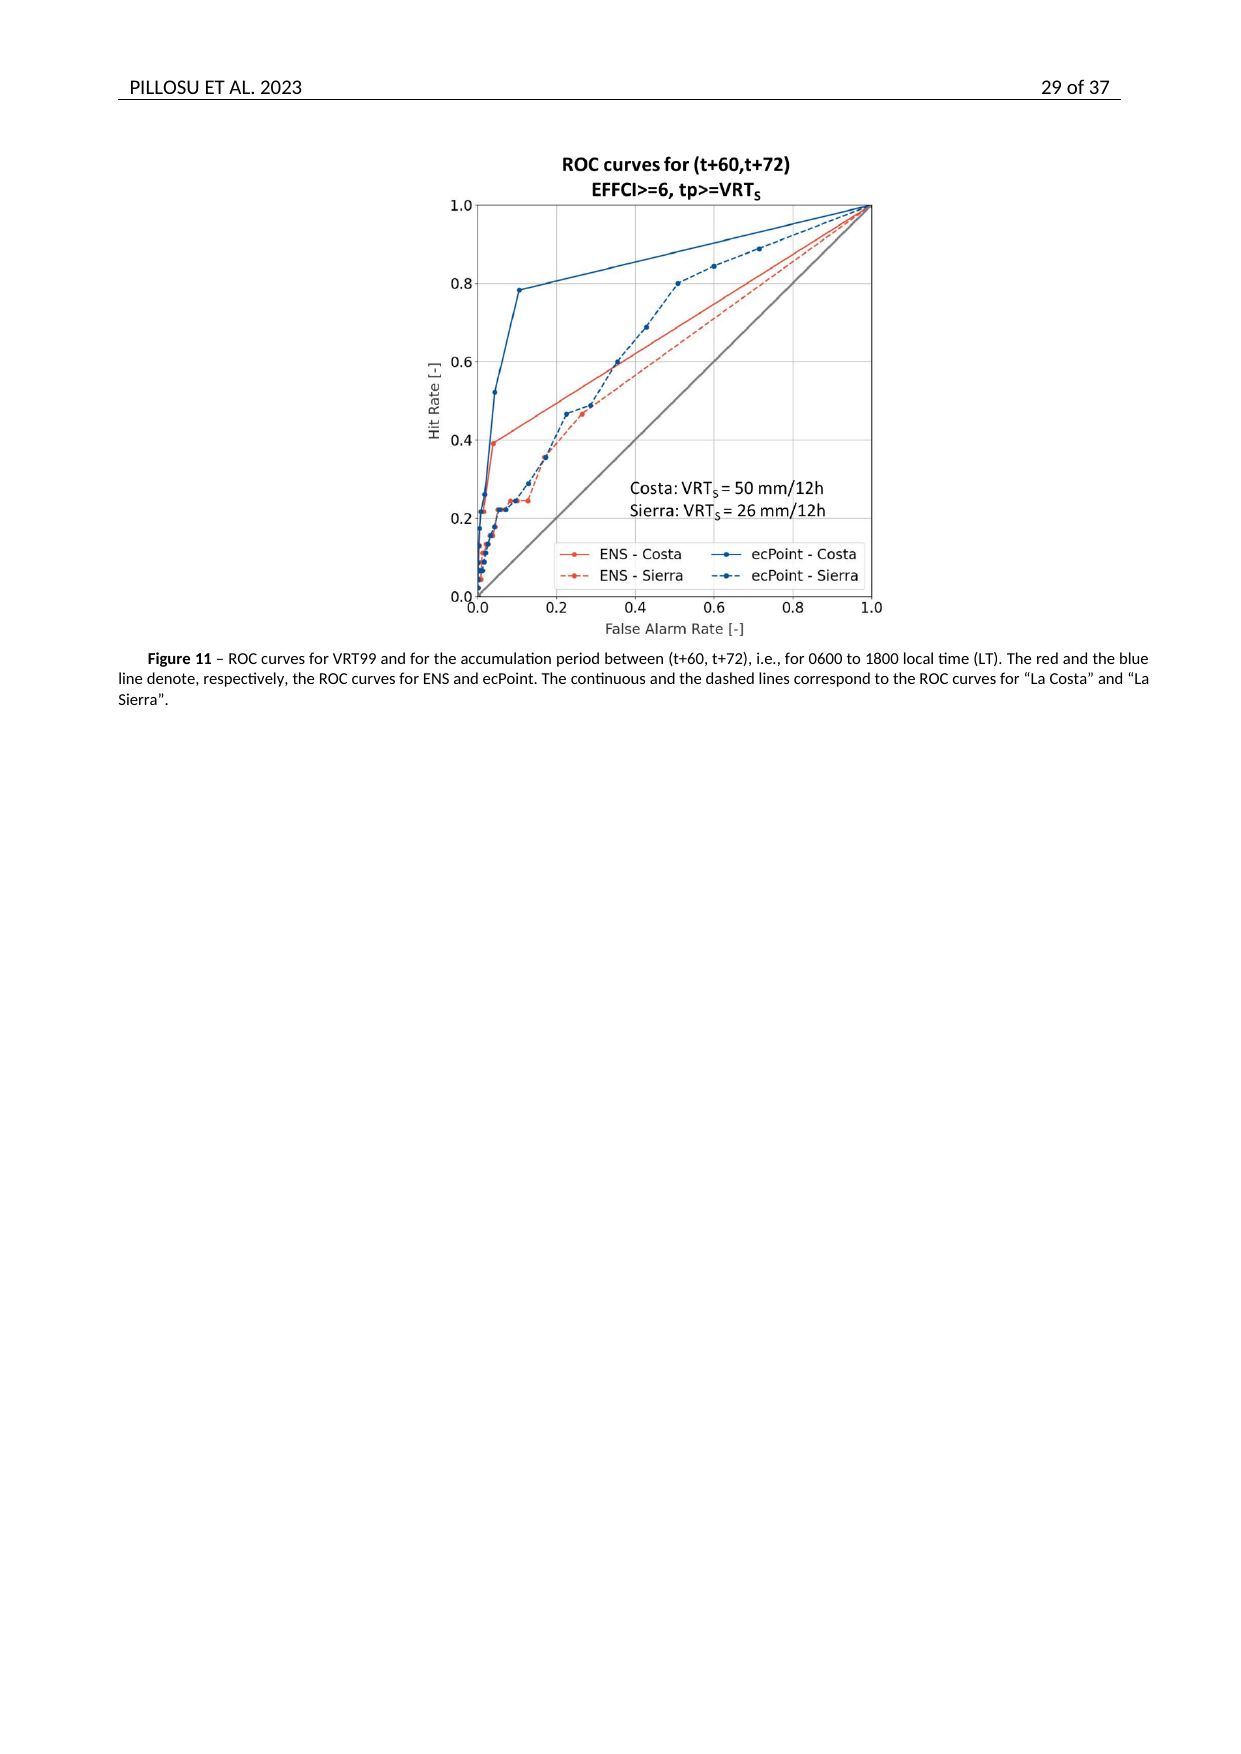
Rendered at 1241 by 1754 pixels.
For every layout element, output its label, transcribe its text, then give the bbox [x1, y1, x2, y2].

text Figure 11 – ROC curves for VRT99 and for the accumulation period between (t+60, t+72), i.e., for 0600 to 1800 local time (LT). The red and the blue line denote, respectively, the ROC curves for ENS and ecPoint. The continuous and the dashed lines correspond to the ROC curves for “La Costa” and “La Sierra”. [118, 648, 1152, 709]
picture [413, 151, 886, 636]
